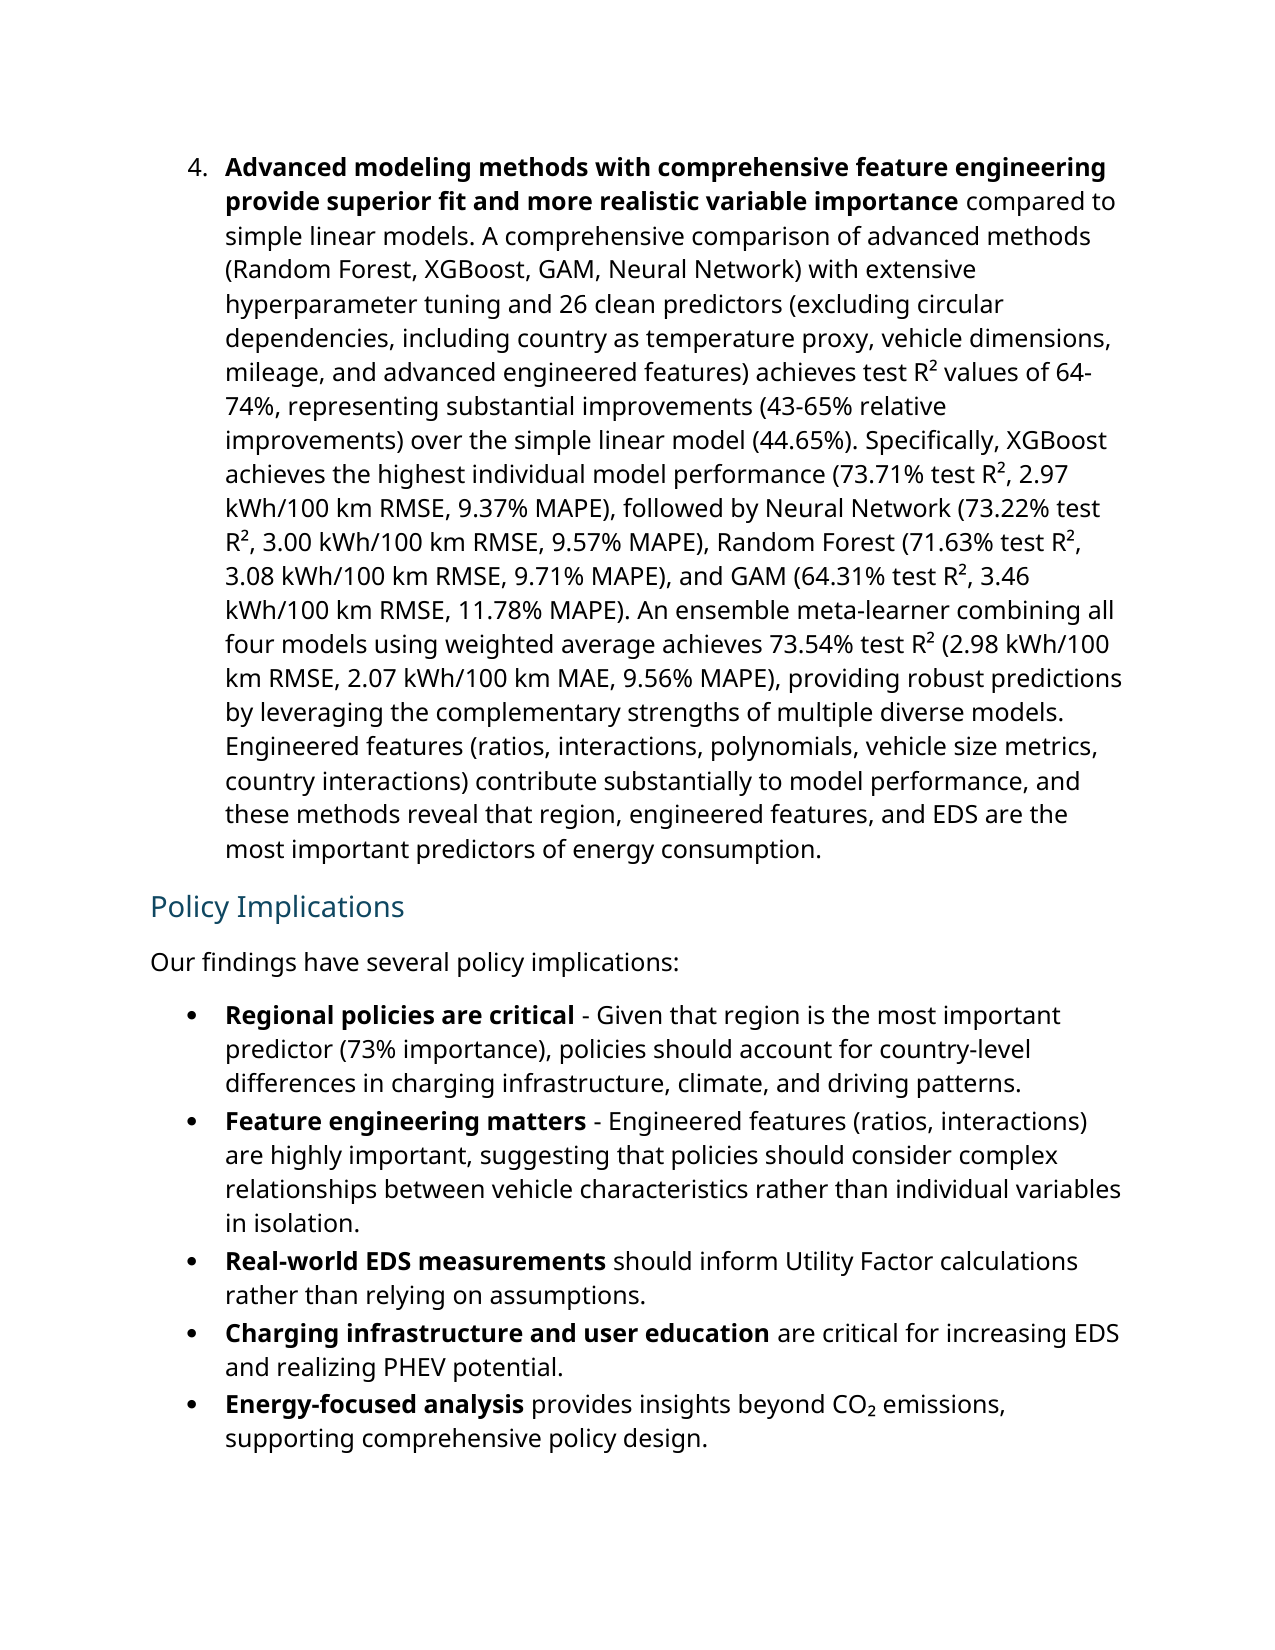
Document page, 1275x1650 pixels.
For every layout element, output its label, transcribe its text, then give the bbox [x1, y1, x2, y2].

subtitle Policy Implications [150, 886, 1125, 926]
list Energy-focused analysis provides insights beyond CO₂ emissions, supporting comprehensive policy design. [187, 1387, 1125, 1455]
list Advanced modeling methods with comprehensive feature engineering provide superior fit and more realistic variable importance compared to simple linear models. A comprehensive comparison of advanced methods (Random Forest, XGBoost, GAM, Neural Network) with extensive hyperparameter tuning and 26 clean predictors (excluding circular dependencies, including country as temperature proxy, vehicle dimensions, mileage, and advanced engineered features) achieves test R² values of 64-74%, representing substantial improvements (43-65% relative improvements) over the simple linear model (44.65%). Specifically, XGBoost achieves the highest individual model performance (73.71% test R², 2.97 kWh/100 km RMSE, 9.37% MAPE), followed by Neural Network (73.22% test R², 3.00 kWh/100 km RMSE, 9.57% MAPE), Random Forest (71.63% test R², 3.08 kWh/100 km RMSE, 9.71% MAPE), and GAM (64.31% test R², 3.46 kWh/100 km RMSE, 11.78% MAPE). An ensemble meta-learner combining all four models using weighted average achieves 73.54% test R² (2.98 kWh/100 km RMSE, 2.07 kWh/100 km MAE, 9.56% MAPE), providing robust predictions by leveraging the complementary strengths of multiple diverse models. Engineered features (ratios, interactions, polynomials, vehicle size metrics, country interactions) contribute substantially to model performance, and these methods reveal that region, engineered features, and EDS are the most important predictors of energy consumption. [187, 150, 1125, 865]
text Our findings have several policy implications: [150, 944, 1125, 979]
list Charging infrastructure and user education are critical for increasing EDS and realizing PHEV potential. [187, 1315, 1125, 1383]
list Real-world EDS measurements should inform Utility Factor calculations rather than relying on assumptions. [187, 1243, 1125, 1311]
list Regional policies are critical - Given that region is the most important predictor (73% importance), policies should account for country-level differences in charging infrastructure, climate, and driving patterns. [187, 997, 1125, 1099]
list Feature engineering matters - Engineered features (ratios, interactions) are highly important, suggesting that policies should consider complex relationships between vehicle characteristics rather than individual variables in isolation. [187, 1103, 1125, 1239]
